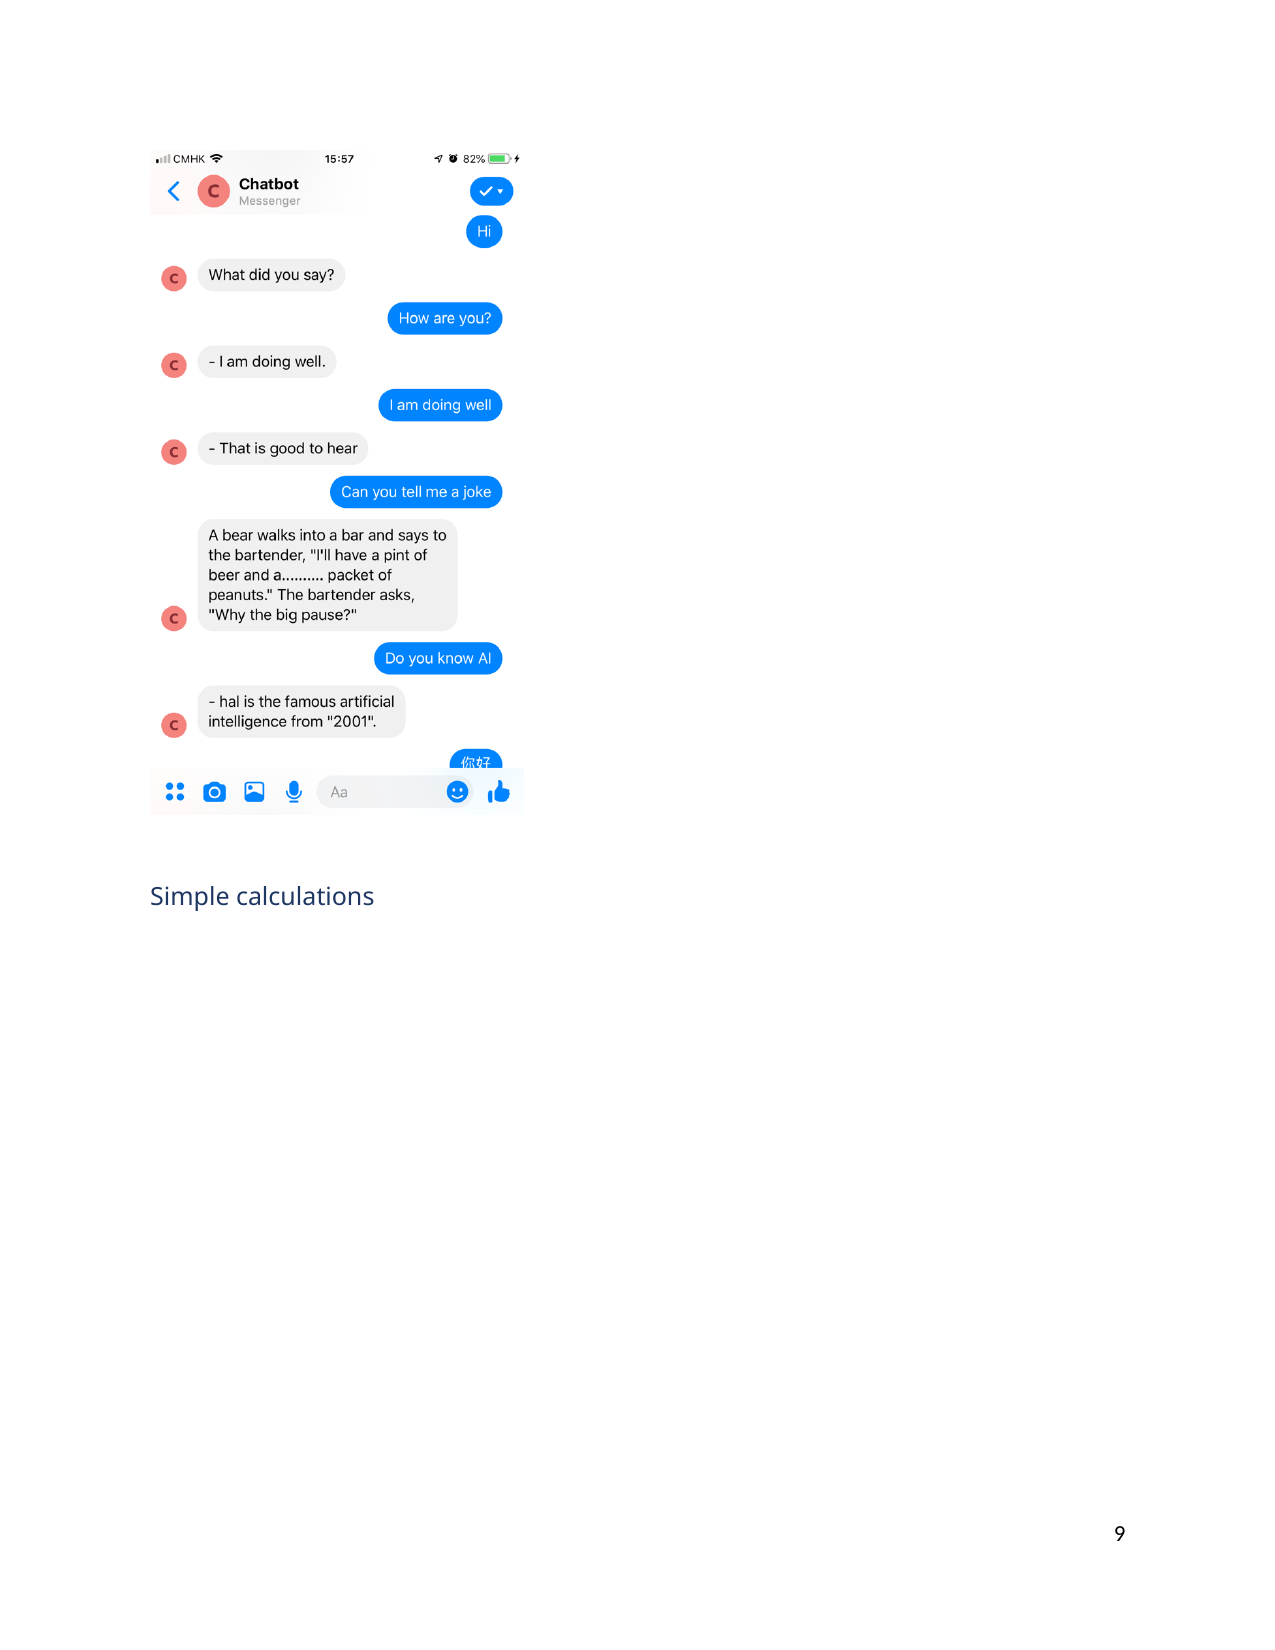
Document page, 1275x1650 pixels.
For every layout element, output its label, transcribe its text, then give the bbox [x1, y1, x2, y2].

picture [150, 150, 524, 815]
text Simple calculations [150, 879, 1125, 913]
